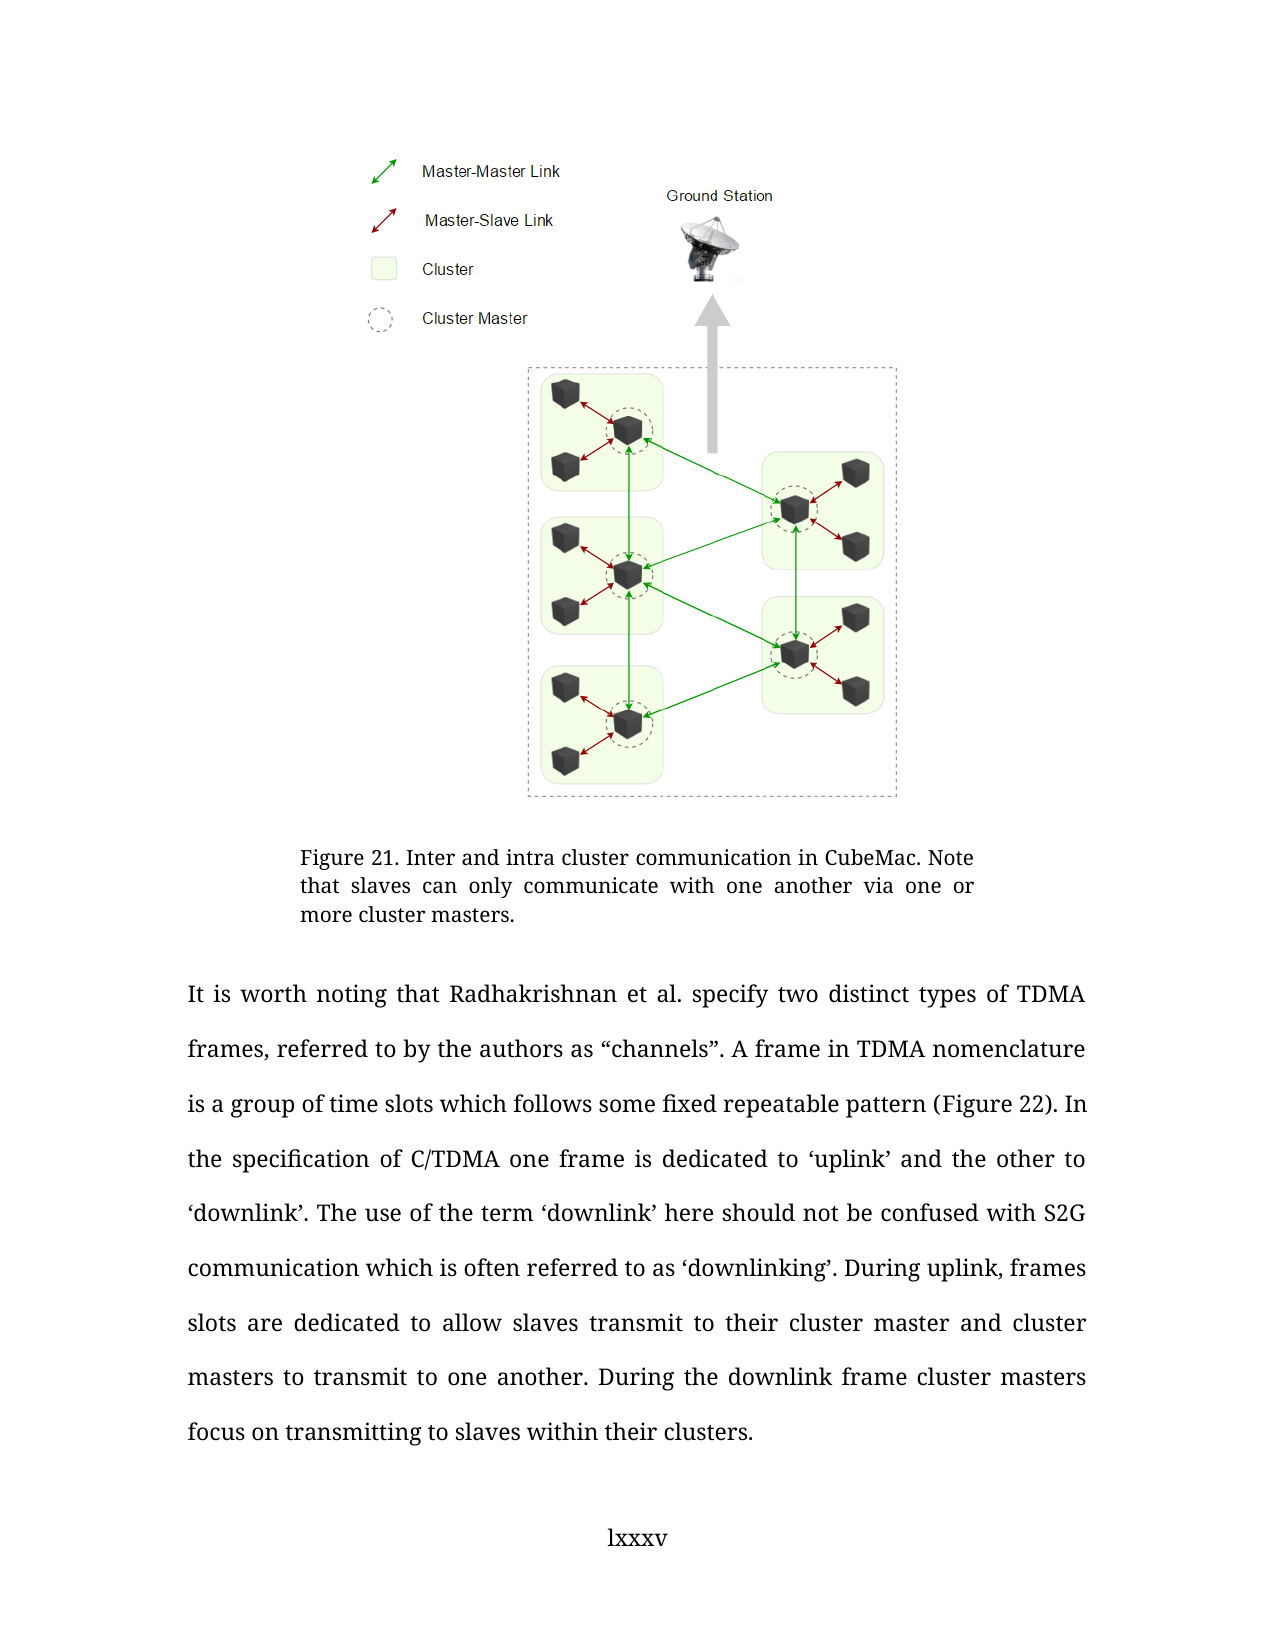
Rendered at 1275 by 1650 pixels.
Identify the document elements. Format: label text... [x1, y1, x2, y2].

picture [358, 149, 917, 803]
text Figure 21. Inter and intra cluster communication in CubeMac. Note that slaves can only communicate with one another via one or more cluster masters. [300, 843, 975, 928]
text It is worth noting that Radhakrishnan et al. specify two distinct types of TDMA frames, referred to by the authors as “channels”. A frame in TDMA nomenclature is a group of time slots which follows some fixed repeatable pattern (Figure 22). In the specification of C/TDMA one frame is dedicated to ‘uplink’ and the other to ‘downlink’. The use of the term ‘downlink’ here should not be confused with S2G communication which is often referred to as ‘downlinking’. During uplink, frames slots are dedicated to allow slaves transmit to their cluster master and cluster masters to transmit to one another. During the downlink frame cluster masters focus on transmitting to slaves within their clusters. [187, 978, 1087, 1447]
